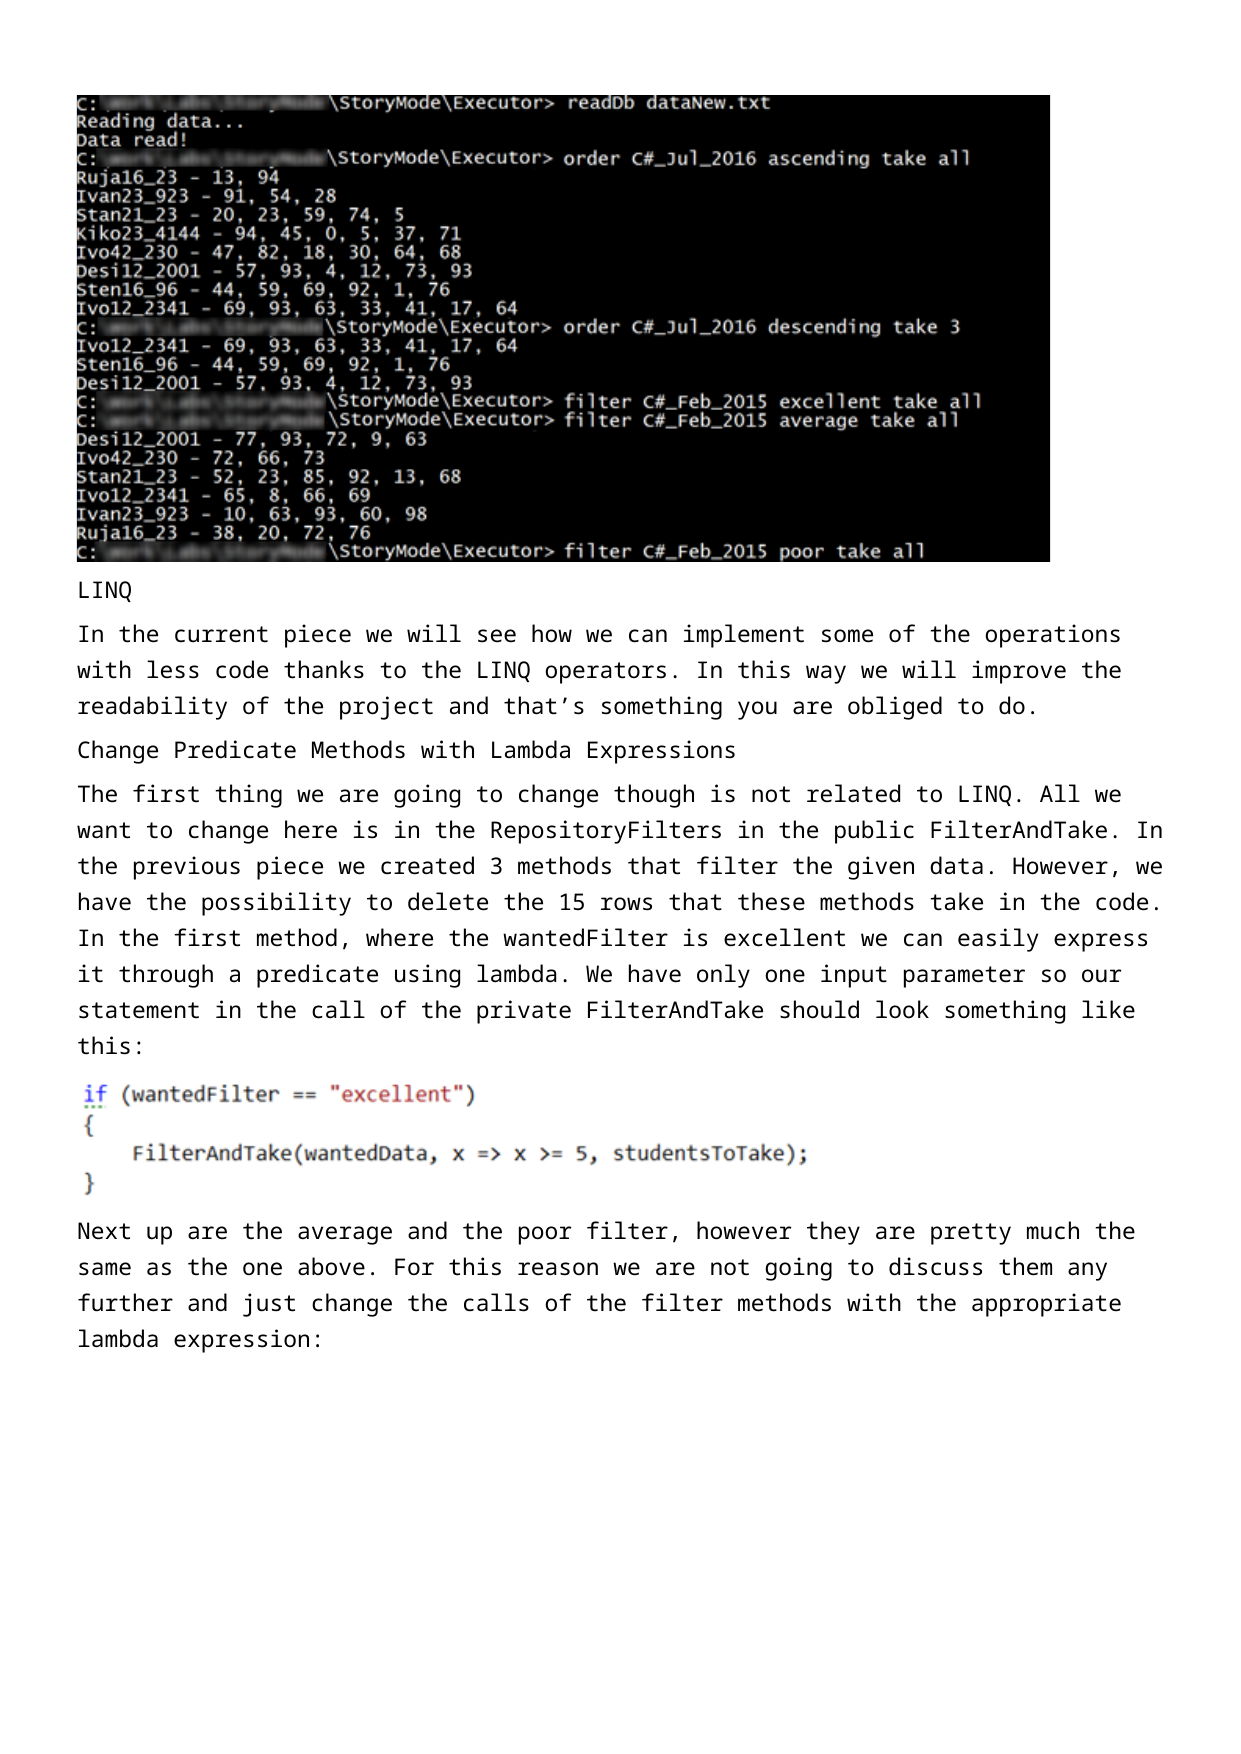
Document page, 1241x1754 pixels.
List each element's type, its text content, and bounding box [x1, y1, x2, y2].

text Change Predicate Methods with Lambda Expressions [77, 734, 1163, 765]
picture [76, 1074, 898, 1203]
text Next up are the average and the poor filter, however they are pretty much the same as the one above. For this reason we are not going to discuss them any further and just change the calls of the filter methods with the appropriate lambda expression: [77, 1215, 1163, 1354]
picture [76, 95, 1051, 562]
text The first thing we are going to change though is not related to LINQ. All we want to change here is in the RepositoryFilters in the public FilterAndTake. In the previous piece we created 3 methods that filter the given data. However, we have the possibility to delete the 15 rows that these methods take in the code. In the first method, where the wantedFilter is excellent we can easily express it through a predicate using lambda. We have only one input parameter so our statement in the call of the private FilterAndTake should look something like this: [77, 778, 1163, 1061]
text In the current piece we will see how we can implement some of the operations with less code thanks to the LINQ operators. In this way we will improve the readability of the project and that’s something you are obliged to do. [77, 618, 1163, 721]
text LINQ [77, 574, 1163, 605]
